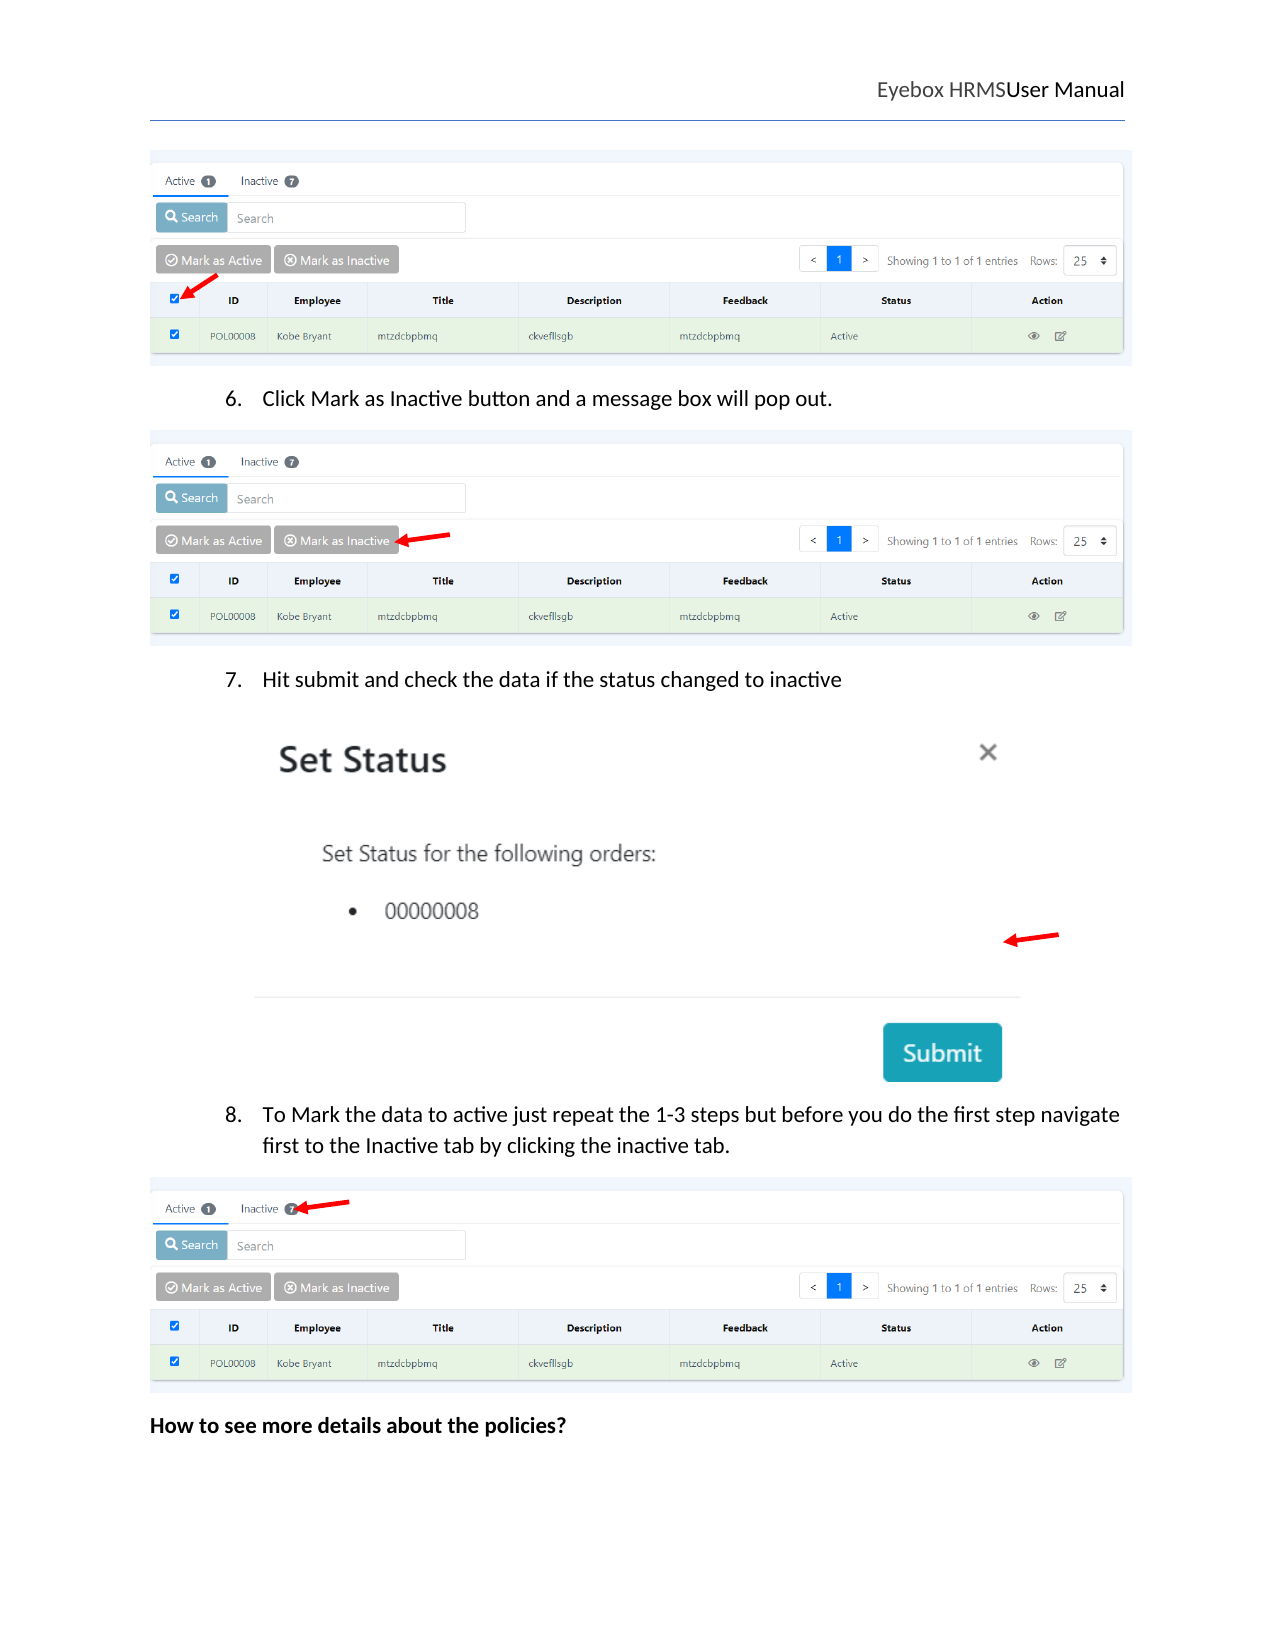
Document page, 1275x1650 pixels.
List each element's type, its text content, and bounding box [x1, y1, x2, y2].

list To Mark the data to active just repeat the 1-3 steps but before you do the first step navigate first to the Inactive tab by clicking the inactive tab. [225, 1101, 1125, 1159]
picture [150, 1177, 1133, 1393]
list Click Mark as Inactive button and a message box will pop out. [225, 384, 1125, 412]
text How to see more details about the policies? [150, 1412, 1125, 1439]
picture [150, 430, 1133, 646]
picture [150, 150, 1133, 366]
list Hit submit and check the data if the status changed to inactive [225, 665, 1125, 693]
picture [254, 711, 1021, 1082]
